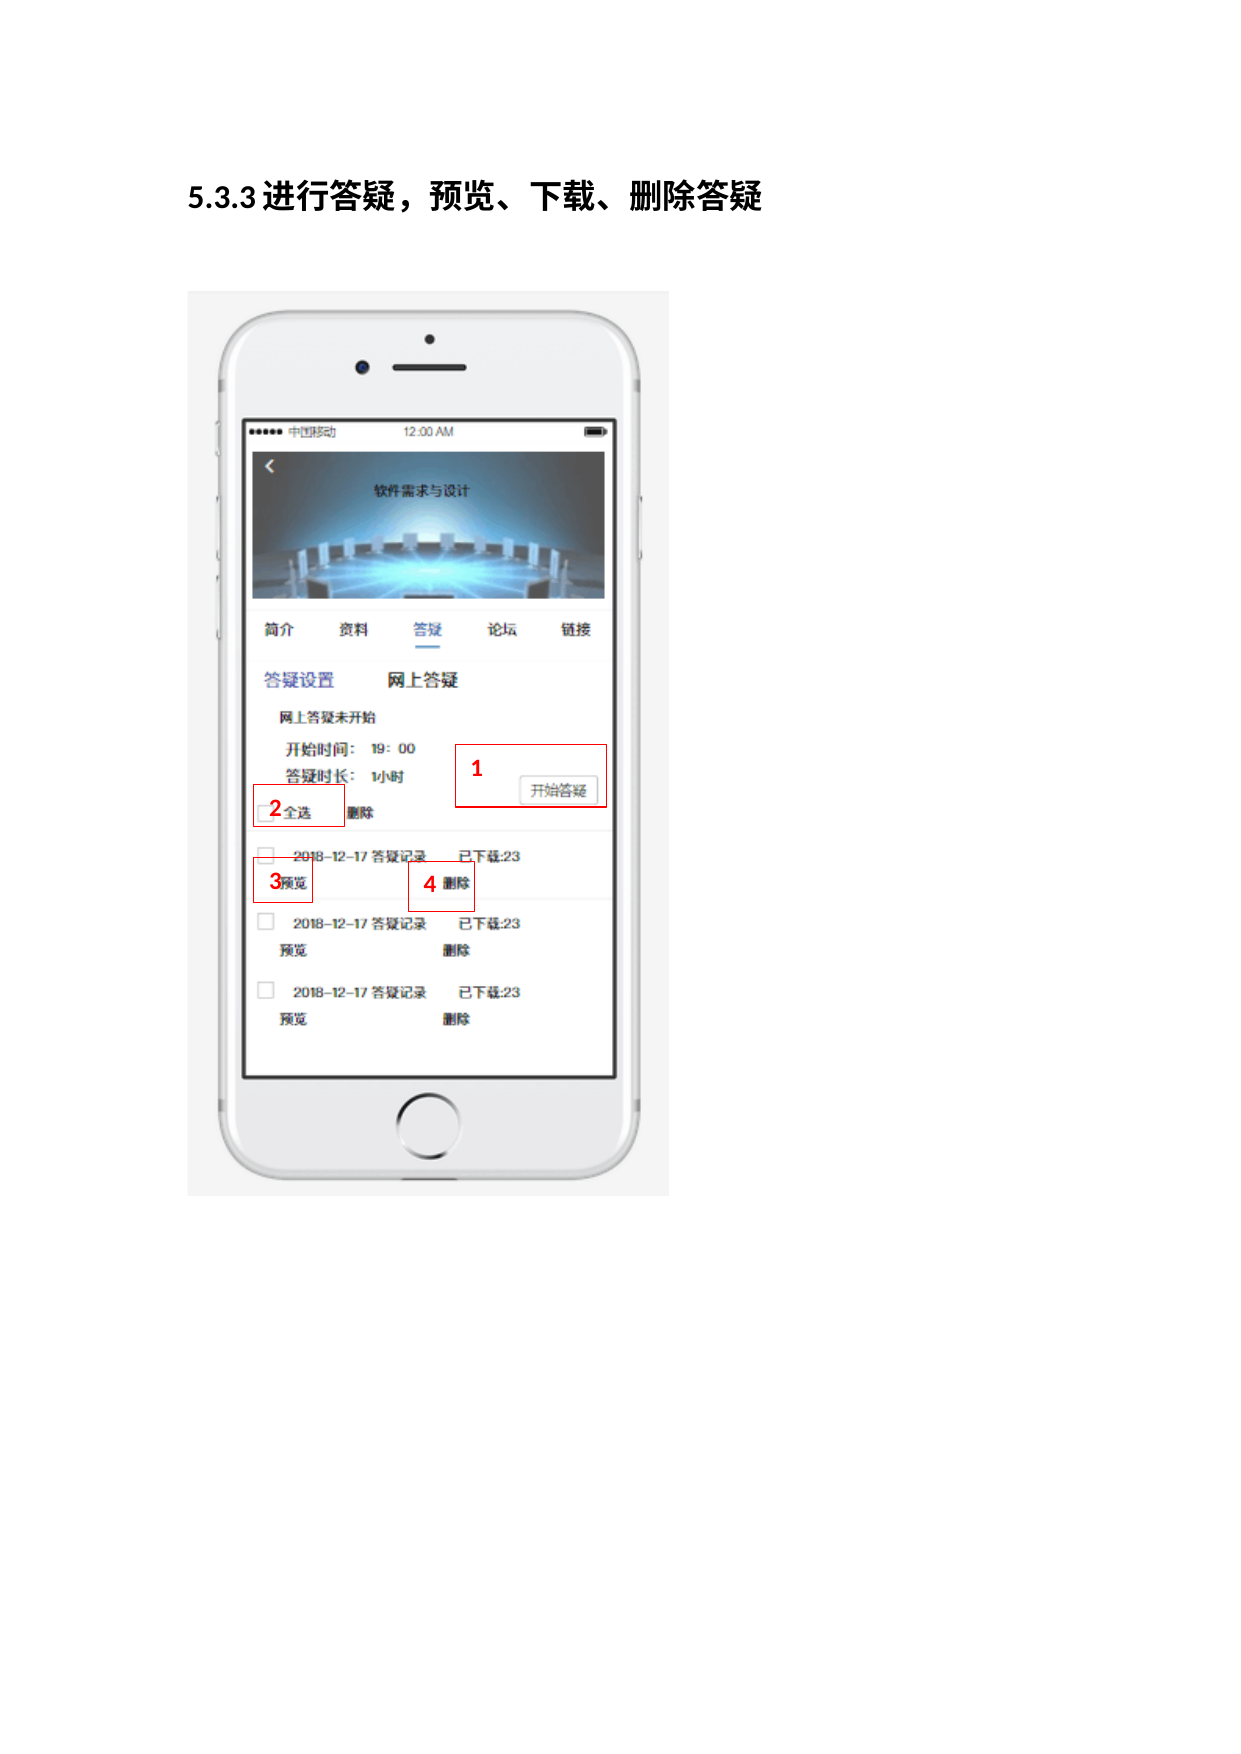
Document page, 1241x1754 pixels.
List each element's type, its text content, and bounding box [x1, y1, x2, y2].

picture [187, 291, 669, 1196]
subtitle 5.3.3进行答疑，预览、下载、删除答疑 [187, 162, 1053, 227]
